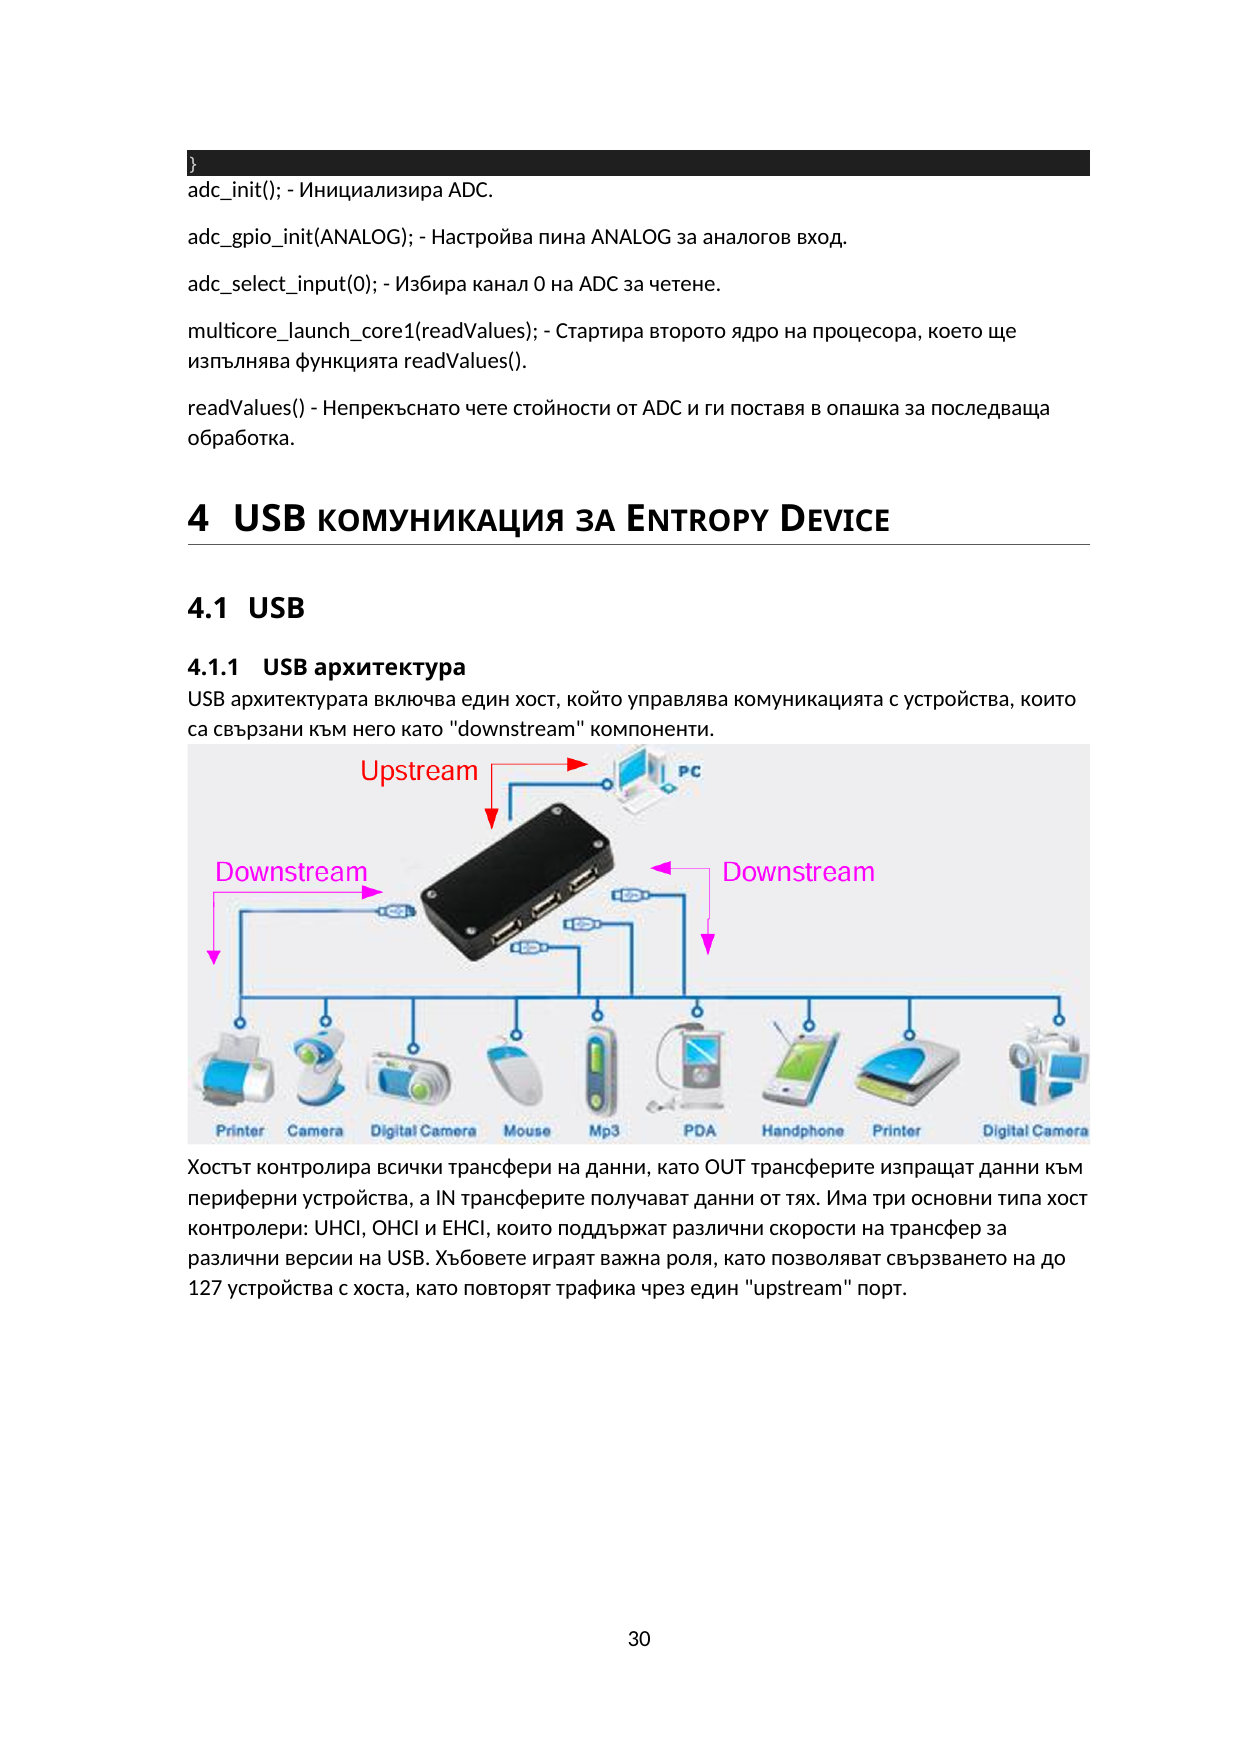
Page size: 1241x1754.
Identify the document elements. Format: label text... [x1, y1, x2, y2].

text readValues() - Непрекъснато чете стойности от ADC и ги поставя в опашка за последваща обработка. [187, 393, 1090, 451]
text adc_init(); - Инициализира ADC. [187, 176, 1090, 203]
text multicore_launch_core1(readValues); - Стартира второто ядро на процесора, което ще изпълнява функцията readValues(). [187, 316, 1090, 374]
picture [187, 744, 1091, 1145]
text } [187, 150, 1090, 176]
text USB архитектурата включва един хост, който управлява комуникацията с устройства, които са свързани към него като "downstream" компоненти. Хостът контролира всички трансфери на данни, като OUT трансферите изпращат данни към периферни устройства, а IN трансферите получават данни от тях. Има три основни типа хост контролери: UHCI, OHCI и EHCI, които поддържат различни скорости на трансфер за различни версии на USB. Хъбовете играят важна роля, като позволяват свързването на до 127 устройства с хоста, като повторят трафика чрез един "upstream" порт. USB системата е организирана в три основни слоя: Bus Interface Layer, който отговаря за физическата свързаност и сигнализация, Device Layer за обработка на данни от хардуера, и Function Layer за изпълнение на специфични функции от софтуера на устройството. [187, 1145, 1090, 1301]
subtitle USB [187, 587, 1090, 627]
text USB архитектурата включва един хост, който управлява комуникацията с устройства, които са свързани към него като "downstream" компоненти. Хостът контролира всички трансфери на данни, като OUT трансферите изпращат данни към периферни устройства, а IN трансферите получават данни от тях. Има три основни типа хост контролери: UHCI, OHCI и EHCI, които поддържат различни скорости на трансфер за различни версии на USB. Хъбовете играят важна роля, като позволяват свързването на до 127 устройства с хоста, като повторят трафика чрез един "upstream" порт. USB системата е организирана в три основни слоя: Bus Interface Layer, който отговаря за физическата свързаност и сигнализация, Device Layer за обработка на данни от хардуера, и Function Layer за изпълнение на специфични функции от софтуера на устройството. [187, 684, 1090, 744]
subtitle USB комуникация за Entropy Device [187, 491, 1090, 545]
text adc_gpio_init(ANALOG); - Настройва пина ANALOG за аналогов вход. [187, 222, 1090, 250]
subtitle USB архитектура [187, 651, 1090, 682]
text adc_select_input(0); - Избира канал 0 на ADC за четене. [187, 269, 1090, 297]
